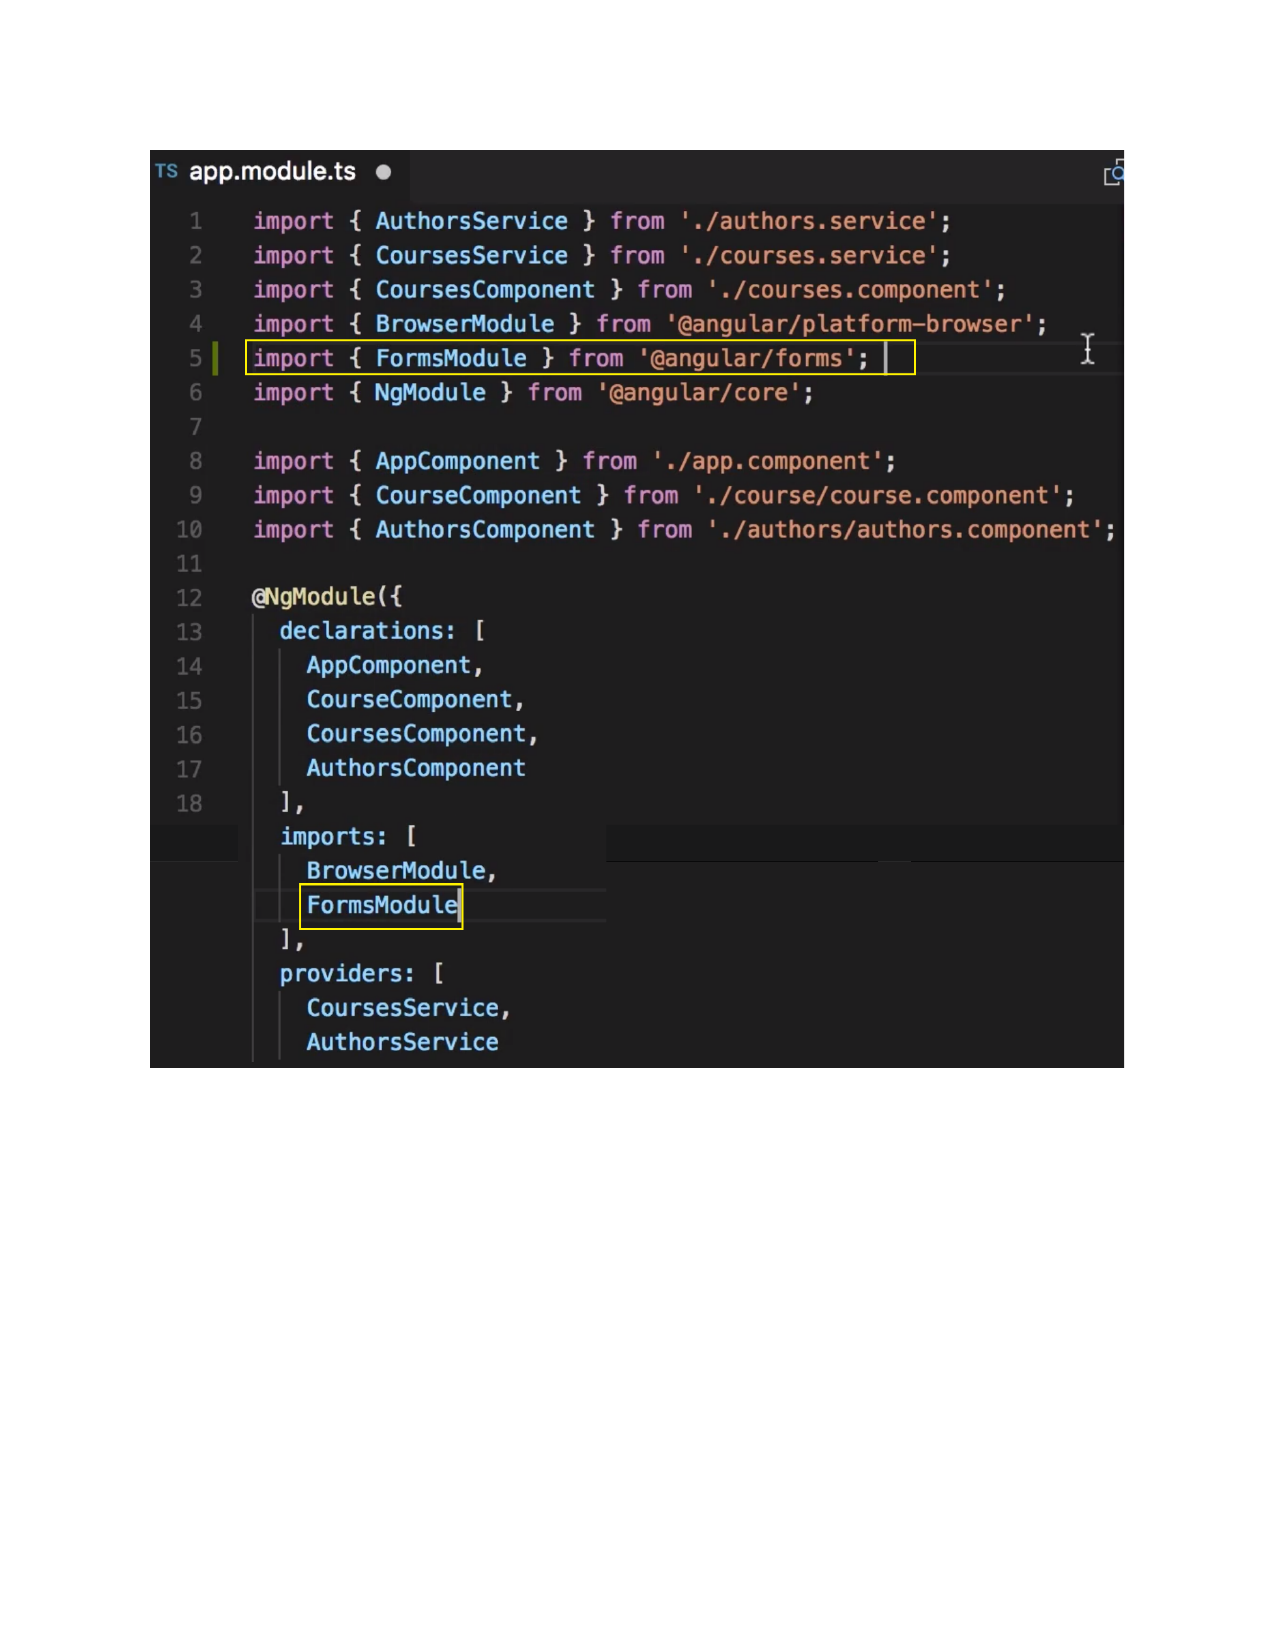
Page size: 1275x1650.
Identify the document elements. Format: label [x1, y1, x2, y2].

picture [150, 150, 1125, 1068]
